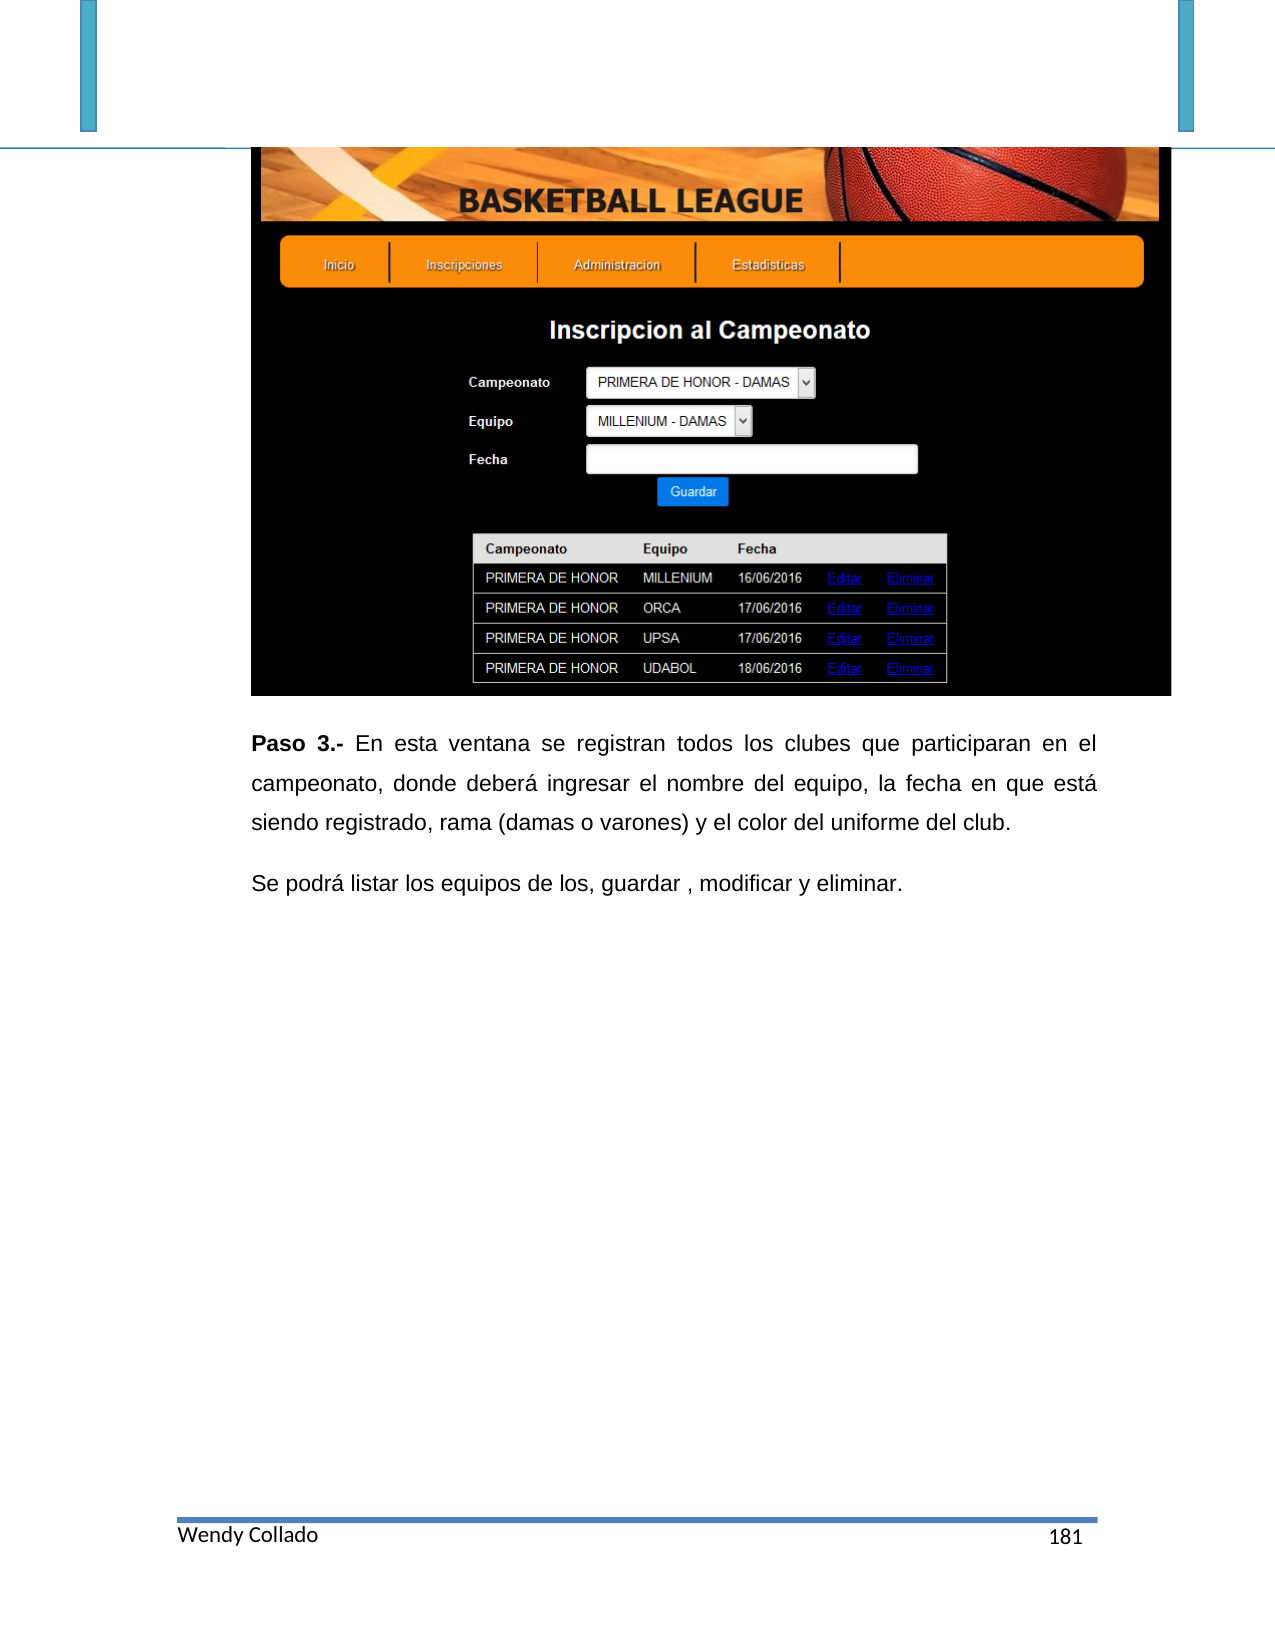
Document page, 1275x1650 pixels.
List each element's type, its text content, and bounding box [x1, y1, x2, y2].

text Paso 3.- En esta ventana se registran todos los clubes que participaran en el campeonato, donde deberá ingresar el nombre del equipo, la fecha en que está siendo registrado, rama (damas o varones) y el color del uniforme del club. [251, 730, 1098, 836]
picture [251, 147, 1172, 696]
text Se podrá listar los equipos de los, guardar , modificar y eliminar. [251, 869, 1098, 896]
